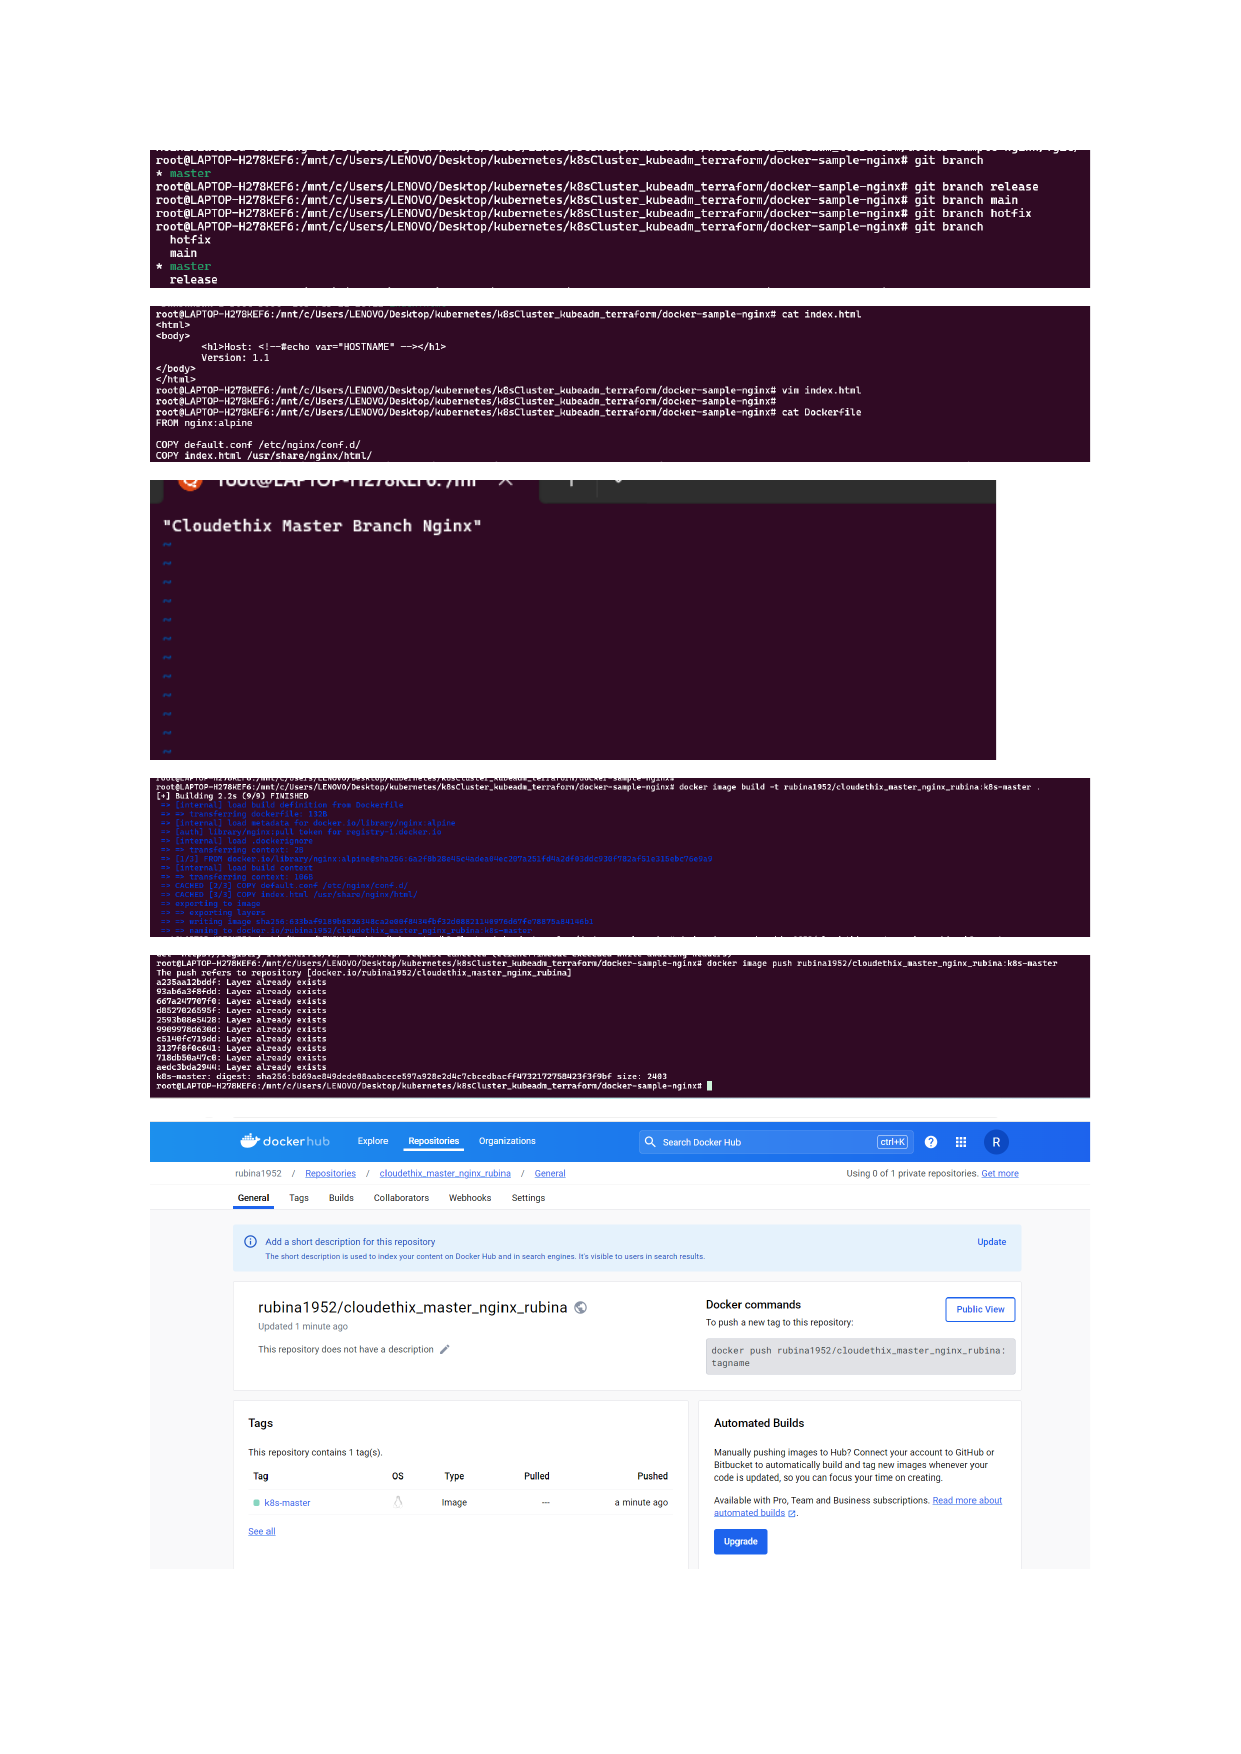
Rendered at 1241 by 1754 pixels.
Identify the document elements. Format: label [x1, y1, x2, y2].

picture [150, 778, 1091, 937]
picture [150, 306, 1091, 462]
picture [150, 480, 997, 760]
picture [150, 955, 1091, 1099]
picture [150, 1117, 1091, 1569]
picture [150, 150, 1091, 288]
